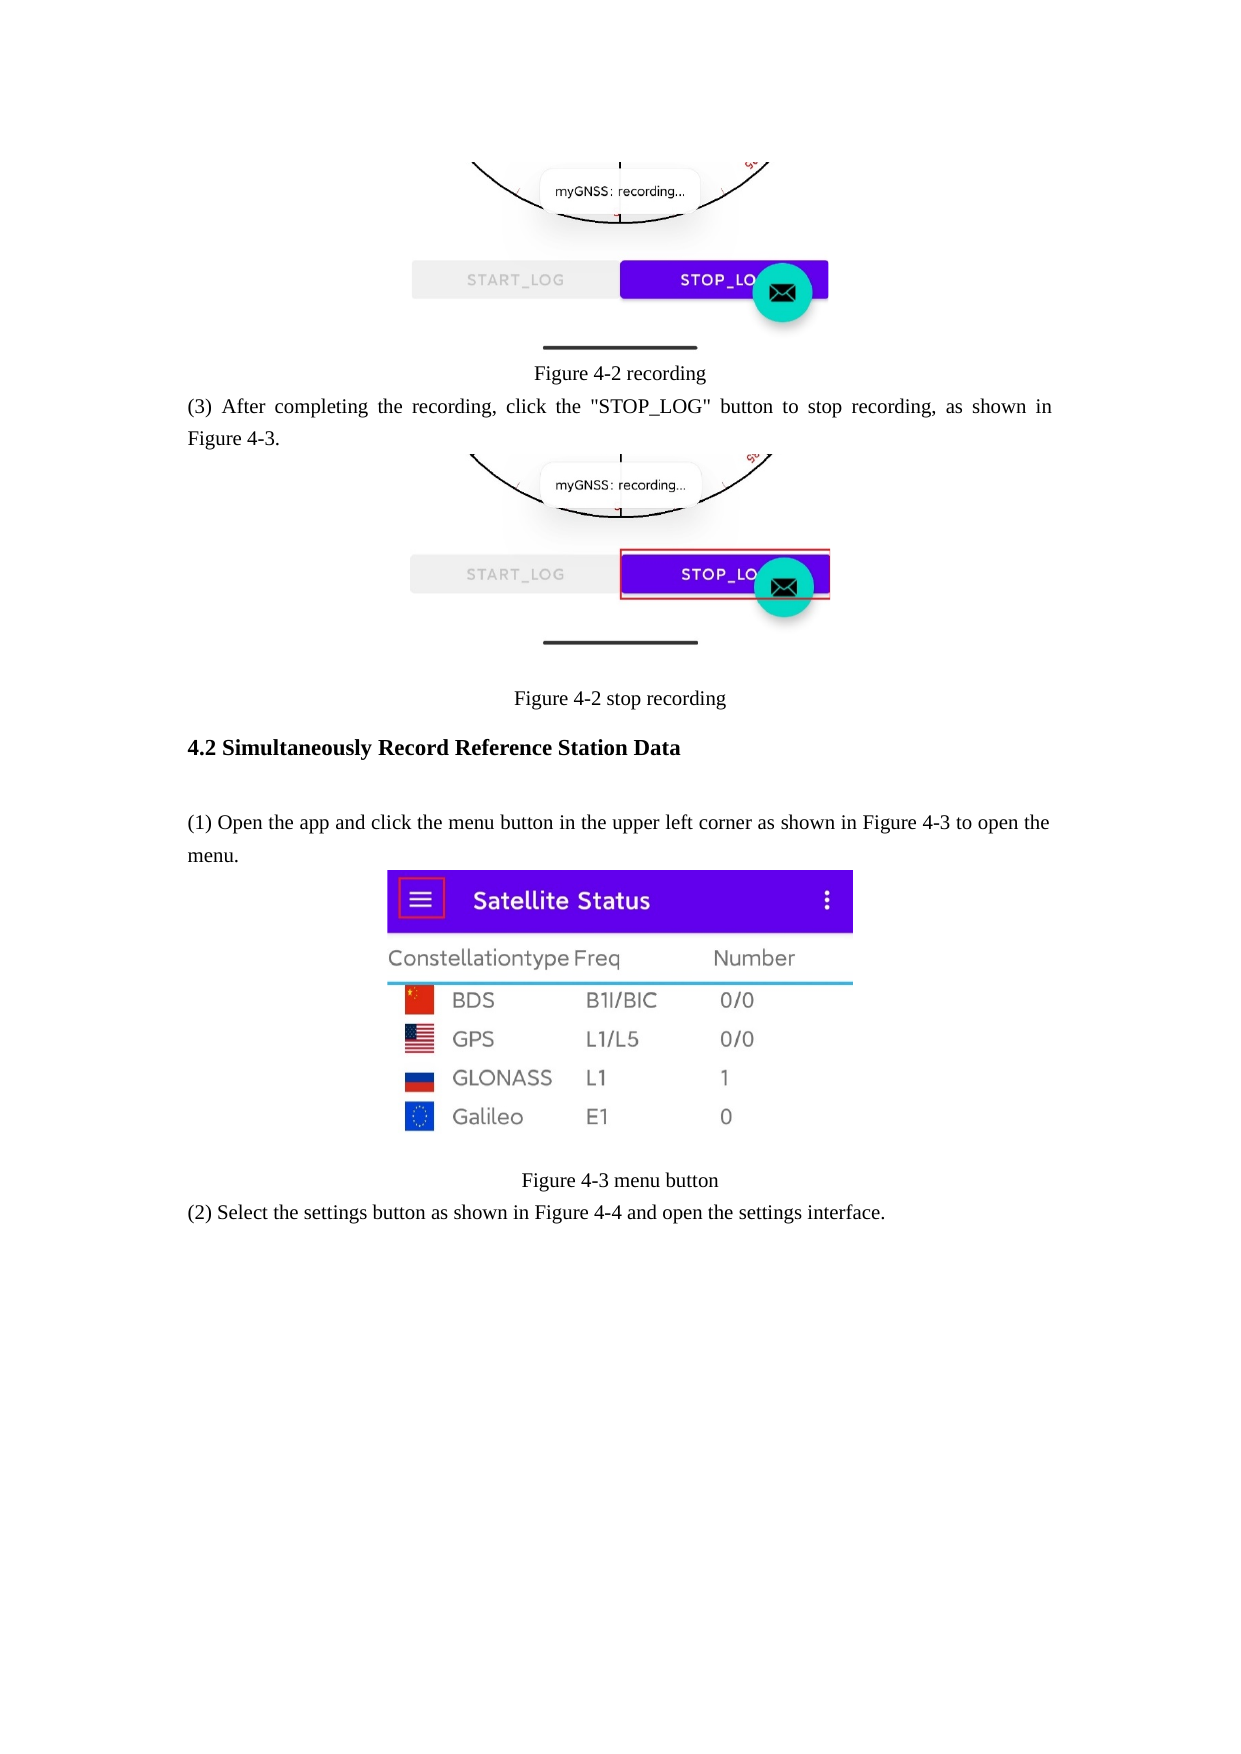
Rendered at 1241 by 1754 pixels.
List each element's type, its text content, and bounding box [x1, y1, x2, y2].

text (1) Open the app and click the menu button in the upper left corner as shown in Figure 4-3 to open the menu. [187, 806, 1053, 871]
text Figure 4-2 stop recording [187, 682, 1053, 714]
picture [410, 454, 830, 651]
text (2) Select the settings button as shown in Figure 4-4 and open the settings interface. [187, 1196, 1053, 1228]
picture [387, 870, 853, 1159]
picture [411, 162, 829, 356]
text Figure 4-2 recording [187, 357, 1053, 389]
text Figure 4-3 menu button [187, 1163, 1053, 1196]
text 4.2 Simultaneously Record Reference Station Data [187, 731, 1053, 763]
text (3) After completing the recording, click the "STOP_LOG" button to stop recording, as shown in Figure 4-3. [187, 389, 1053, 454]
